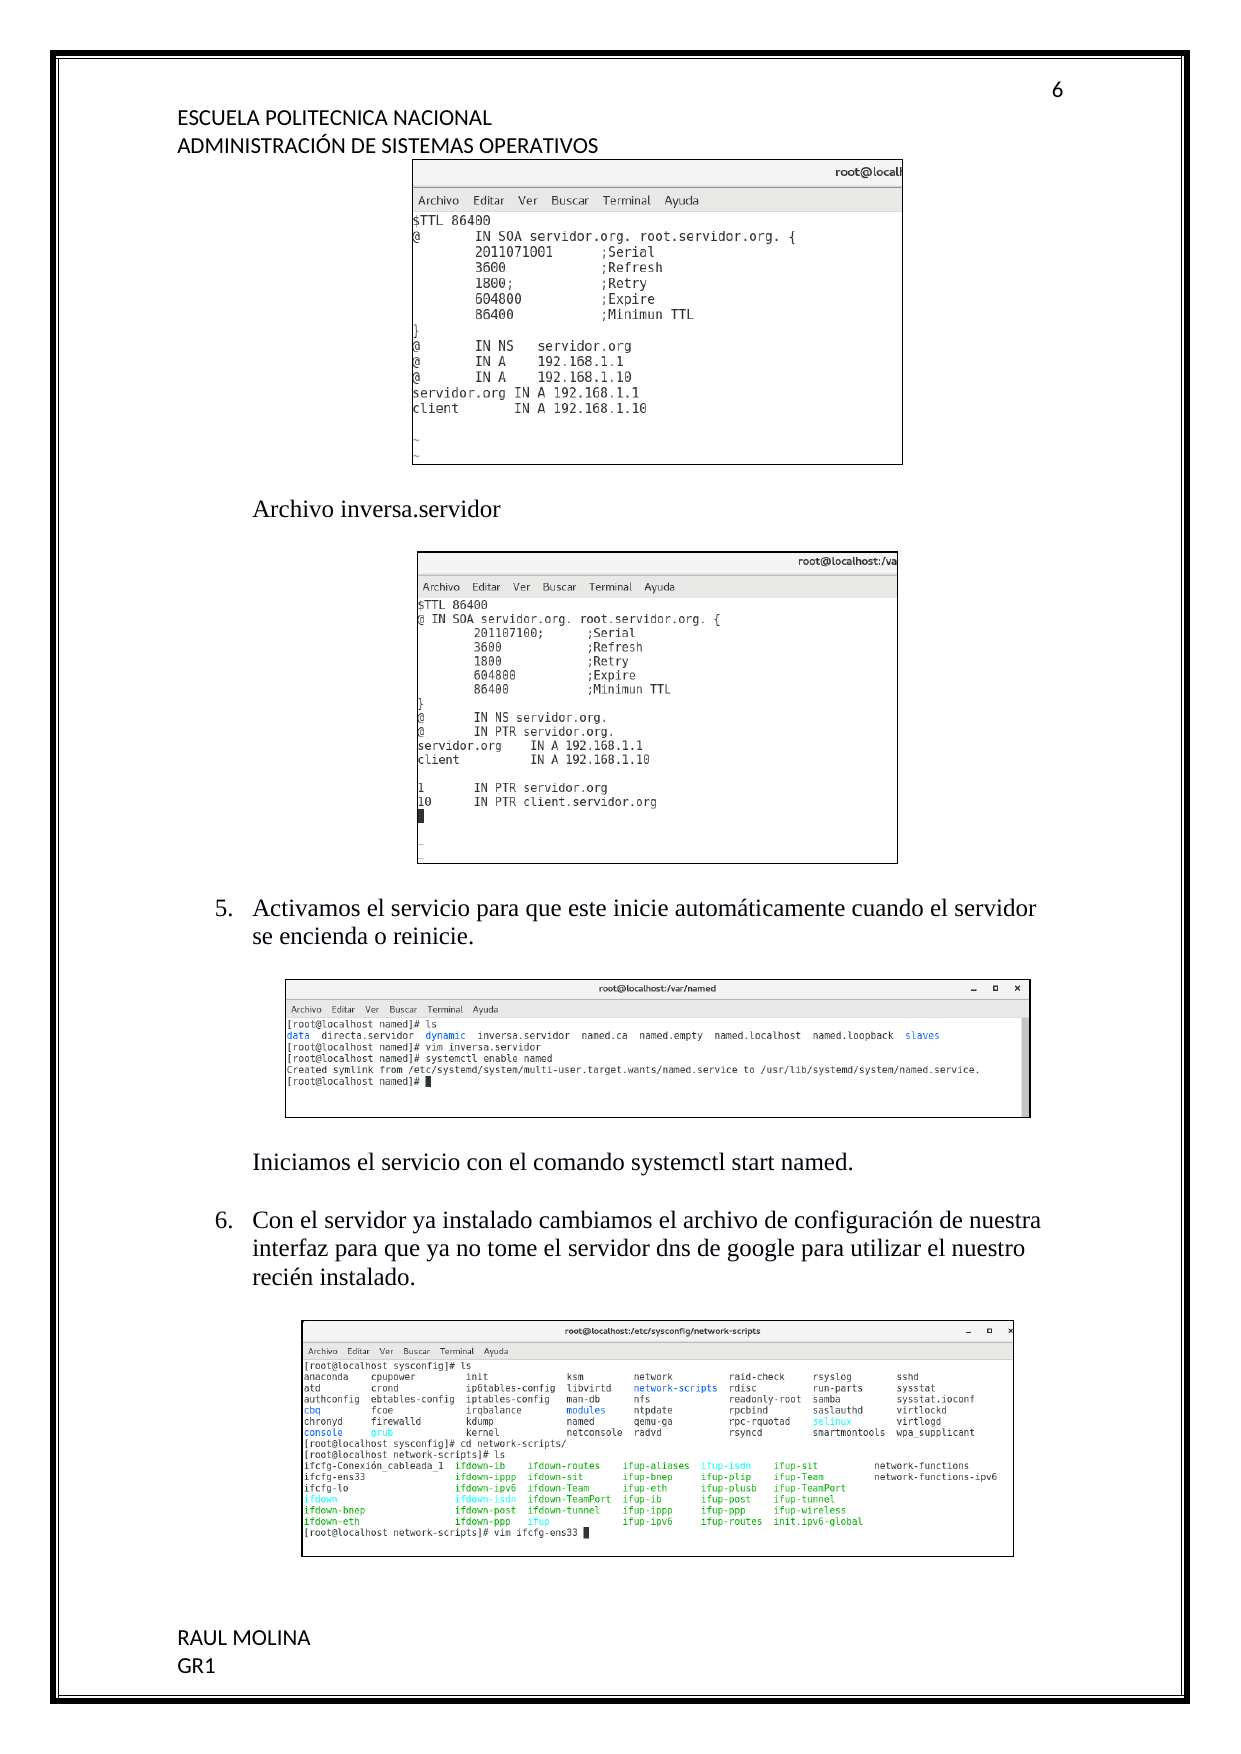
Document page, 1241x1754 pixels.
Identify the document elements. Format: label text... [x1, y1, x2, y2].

picture [413, 160, 902, 464]
list Con el servidor ya instalado cambiamos el archivo de configuración de nuestra interfaz para que ya no tome el servidor dns de google para utilizar el nuestro recién instalado. [214, 1205, 1063, 1291]
picture [286, 980, 1029, 1117]
list Iniciamos el servicio con el comando systemctl start named. [252, 1147, 1063, 1176]
list Activamos el servicio para que este inicie automáticamente cuando el servidor se encienda o reinicie. [214, 893, 1063, 950]
picture [418, 553, 897, 863]
picture [303, 1321, 1013, 1556]
list Archivo inversa.servidor [252, 494, 1063, 523]
